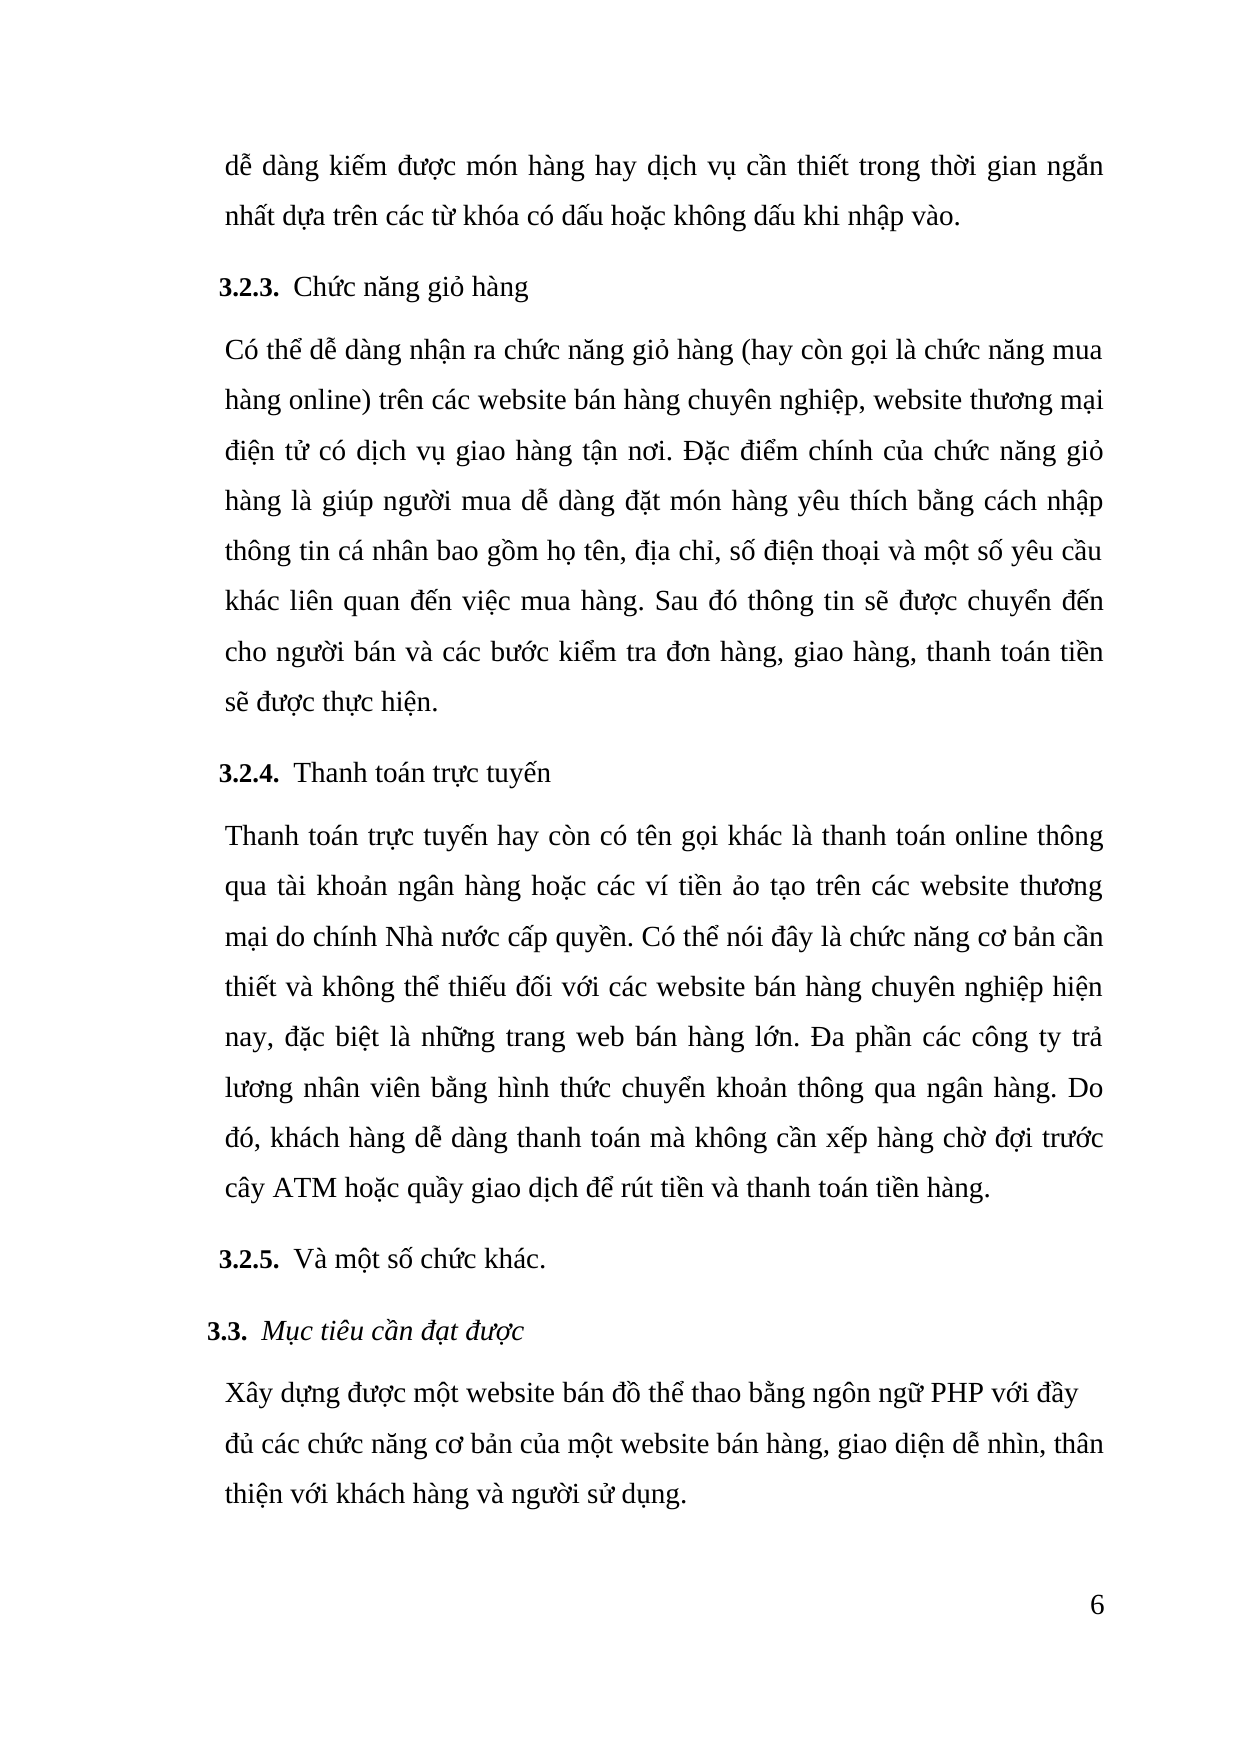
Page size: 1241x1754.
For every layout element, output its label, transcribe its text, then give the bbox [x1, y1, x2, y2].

text Có thể dễ dàng nhận ra chức năng giỏ hàng (hay còn gọi là chức năng mua hàng online) trên các website bán hàng chuyên nghiệp, website thương mại điện tử có dịch vụ giao hàng tận nơi. Đặc điểm chính của chức năng giỏ hàng là giúp người mua dễ dàng đặt món hàng yêu thích bằng cách nhập thông tin cá nhân bao gồm họ tên, địa chỉ, số điện thoại và một số yêu cầu khác liên quan đến việc mua hàng. Sau đó thông tin sẽ được chuyển đến cho người bán và các bước kiểm tra đơn hàng, giao hàng, thanh toán tiền sẽ được thực hiện. [224, 332, 1104, 718]
subtitle Và một số chức khác. [218, 1241, 1104, 1275]
subtitle Chức năng giỏ hàng [218, 269, 1104, 303]
text Xây dựng được một website bán đồ thể thao bằng ngôn ngữ PHP với đầy đủ các chức năng cơ bản của một website bán hàng, giao diện dễ nhìn, thân thiện với khách hàng và người sử dụng. [224, 1375, 1104, 1560]
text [224, 148, 1104, 232]
text Thanh toán trực tuyến hay còn có tên gọi khác là thanh toán online thông qua tài khoản ngân hàng hoặc các ví tiền ảo tạo trên các website thương mại do chính Nhà nước cấp quyền. Có thể nói đây là chức năng cơ bản cần thiết và không thể thiếu đối với các website bán hàng chuyên nghiệp hiện nay, đặc biệt là những trang web bán hàng lớn. Đa phần các công ty trả lương nhân viên bằng hình thức chuyển khoản thông qua ngân hàng. Do đó, khách hàng dễ dàng thanh toán mà không cần xếp hàng chờ đợi trước cây ATM hoặc quầy giao dịch để rút tiền và thanh toán tiền hàng. [224, 818, 1104, 1204]
subtitle Mục tiêu cần đạt được [207, 1313, 1104, 1346]
subtitle Thanh toán trực tuyến [218, 755, 1104, 789]
